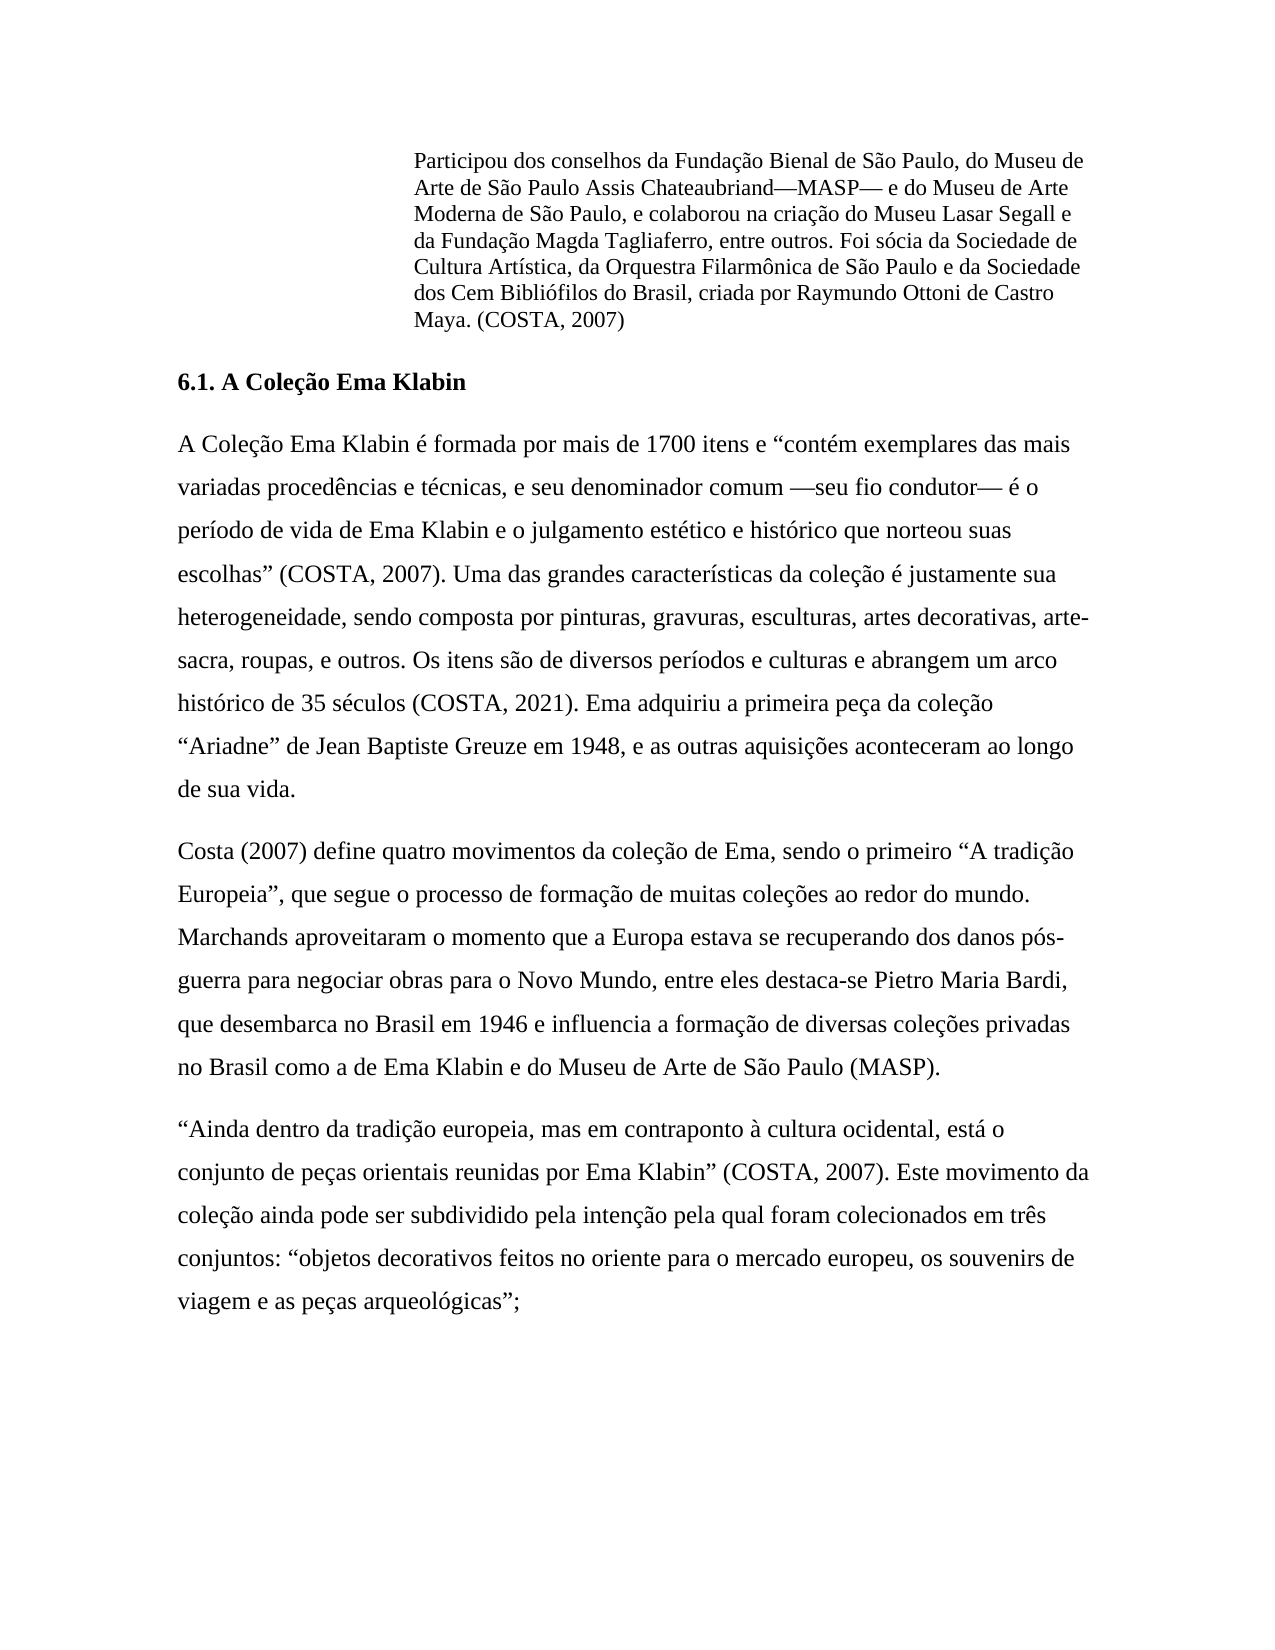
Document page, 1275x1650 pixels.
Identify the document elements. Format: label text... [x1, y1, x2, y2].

subtitle 6.1. A Coleção Ema Klabin [177, 367, 1098, 396]
text Participou dos conselhos da Fundação Bienal de São Paulo, do Museu de Arte de São Paulo Assis Chateaubriand—MASP— e do Museu de Arte Moderna de São Paulo, e colaborou na criação do Museu Lasar Segall e da Fundação Magda Tagliaferro, entre outros. Foi sócia da Sociedade de Cultura Artística, da Orquestra Filarmônica de São Paulo e da Sociedade dos Cem Bibliófilos do Brasil, criada por Raymundo Ottoni de Castro Maya. (COSTA, 2007) [413, 148, 1098, 332]
text “Ainda dentro da tradição europeia, mas em contraponto à cultura ocidental, está o conjunto de peças orientais reunidas por Ema Klabin” (COSTA, 2007). Este movimento da coleção ainda pode ser subdividido pela intenção pela qual foram colecionados em três conjuntos: “objetos decorativos feitos no oriente para o mercado europeu, os souvenirs de viagem e as peças arqueológicas”; [177, 1114, 1098, 1315]
text A Coleção Ema Klabin é formada por mais de 1700 itens e “contém exemplares das mais variadas procedências e técnicas, e seu denominador comum —seu fio condutor— é o período de vida de Ema Klabin e o julgamento estético e histórico que norteou suas escolhas” (COSTA, 2007). Uma das grandes características da coleção é justamente sua heterogeneidade, sendo composta por pinturas, gravuras, esculturas, artes decorativas, arte-sacra, roupas, e outros. Os itens são de diversos períodos e culturas e abrangem um arco histórico de 35 séculos (COSTA, 2021). Ema adquiriu a primeira peça da coleção “Ariadne” de Jean Baptiste Greuze em 1948, e as outras aquisições aconteceram ao longo de sua vida. [177, 429, 1098, 803]
text Costa (2007) define quatro movimentos da coleção de Ema, sendo o primeiro “A tradição Europeia”, que segue o processo de formação de muitas coleções ao redor do mundo. Marchands aproveitaram o momento que a Europa estava se recuperando dos danos pós-guerra para negociar obras para o Novo Mundo, entre eles destaca-se Pietro Maria Bardi, que desembarca no Brasil em 1946 e influencia a formação de diversas coleções privadas no Brasil como a de Ema Klabin e do Museu de Arte de São Paulo (MASP). [177, 836, 1098, 1081]
